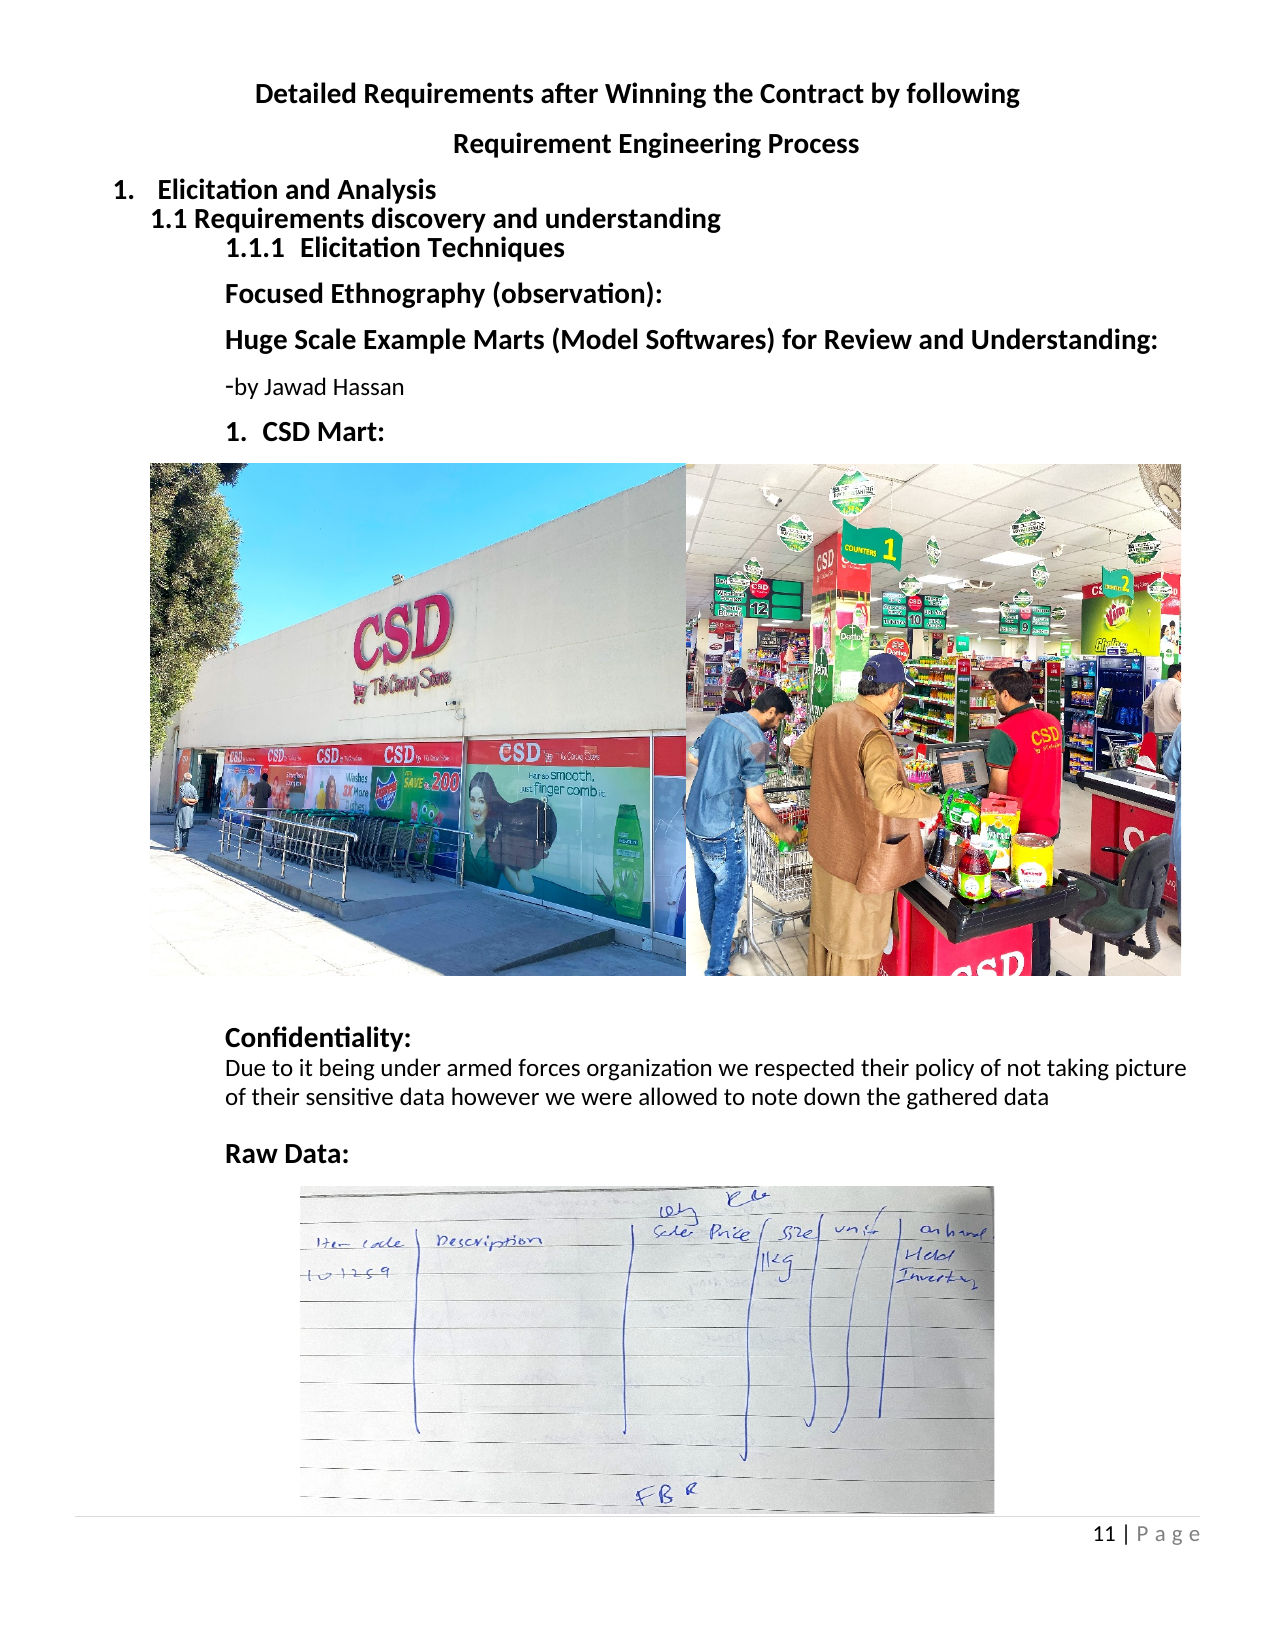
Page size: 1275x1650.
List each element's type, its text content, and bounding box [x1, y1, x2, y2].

list Raw Data: [225, 1141, 1200, 1170]
text -by Jawad Hassan [225, 372, 1200, 401]
list CSD Mart: [225, 418, 1200, 447]
list Requirements discovery and understanding [150, 205, 1200, 234]
list Elicitation and Analysis [112, 176, 1200, 205]
list Confidentiality: [225, 1024, 1200, 1053]
list Due to it being under armed forces organization we respected their policy of not taking picture of their sensitive data however we were allowed to note down the gathered data [225, 1053, 1200, 1111]
list Elicitation Techniques [225, 234, 1200, 263]
picture [150, 463, 1182, 976]
picture [300, 1186, 995, 1514]
text Focused Ethnography (observation): [225, 280, 1200, 309]
text Detailed Requirements after Winning the Contract by following [75, 75, 1200, 111]
text Requirement Engineering Process [112, 130, 1200, 159]
text Huge Scale Example Marts (Model Softwares) for Review and Understanding: [225, 326, 1200, 355]
